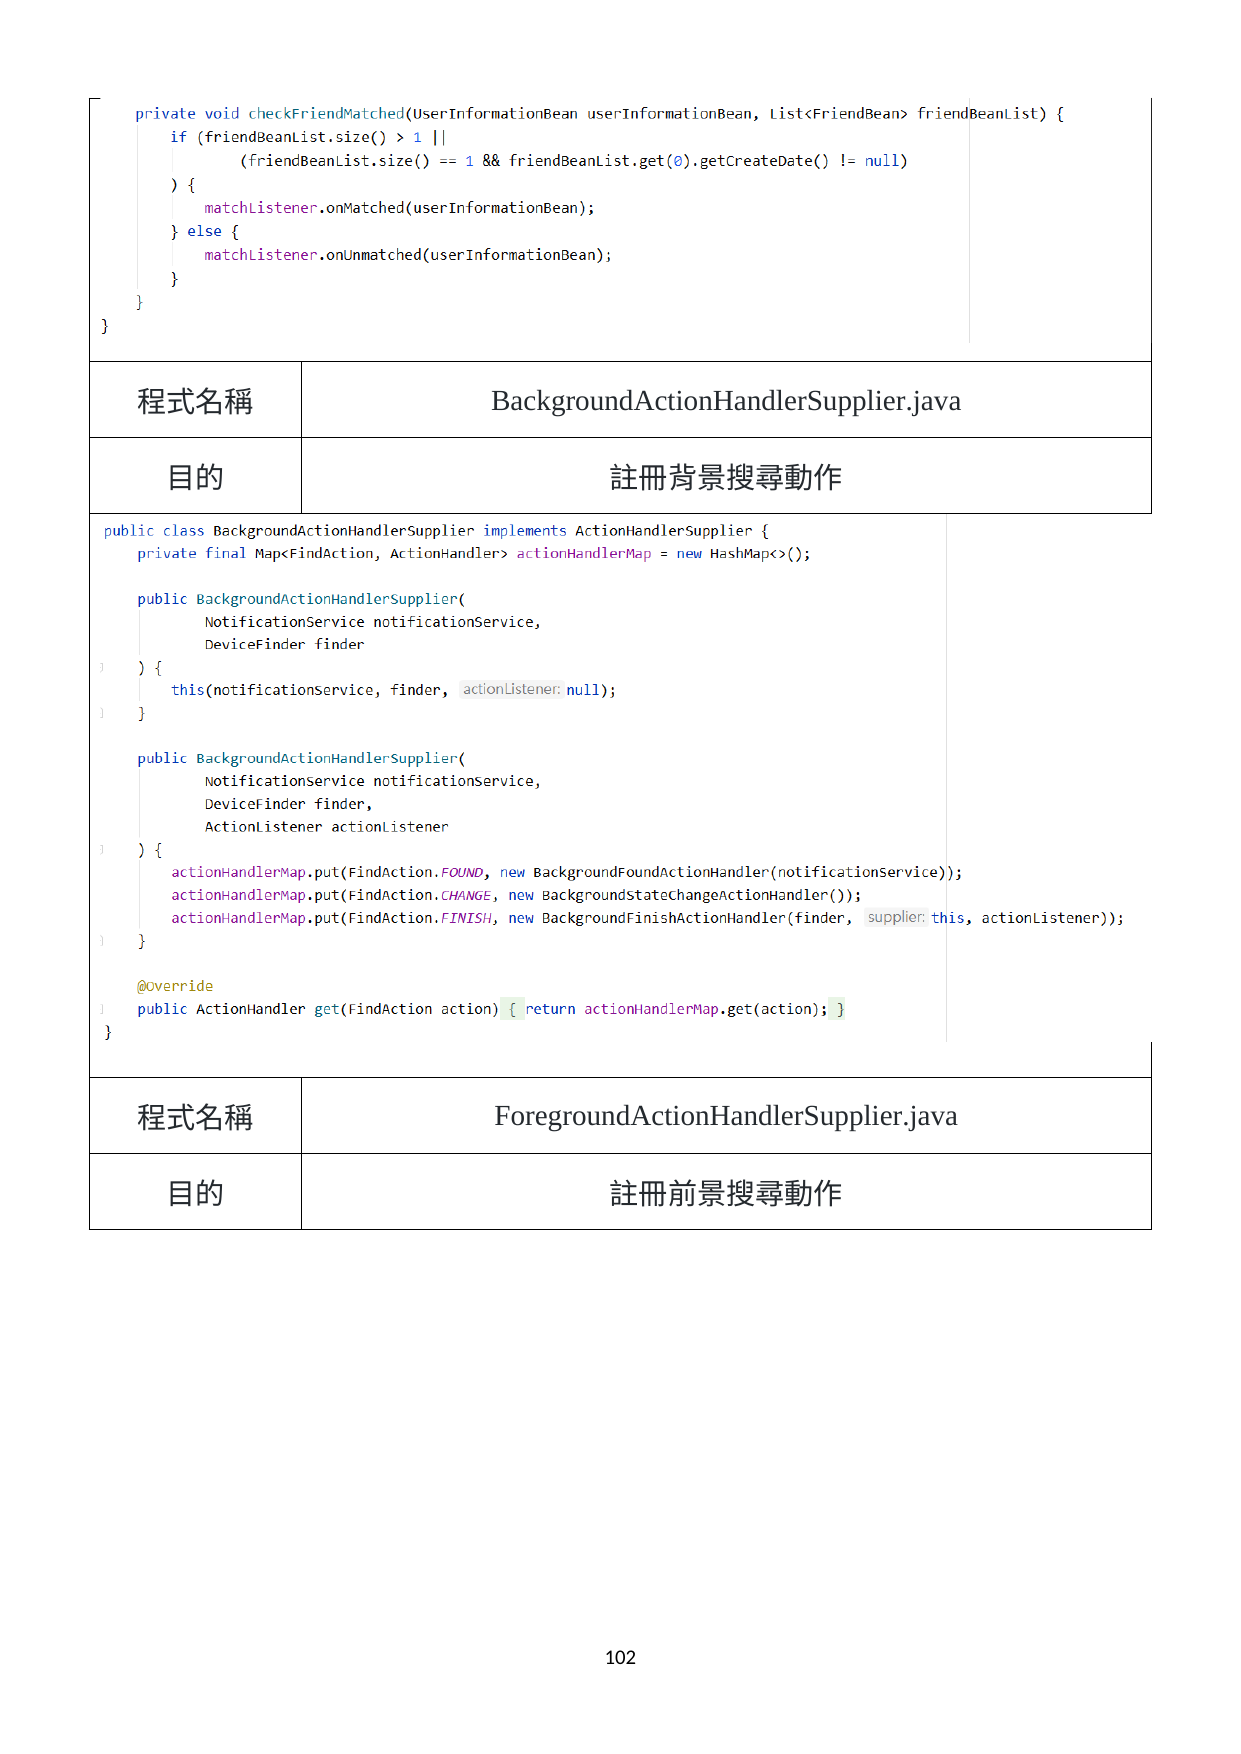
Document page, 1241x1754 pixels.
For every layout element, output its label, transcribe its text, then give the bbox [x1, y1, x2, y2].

table_cell 註冊背景搜尋動作 [302, 438, 1151, 513]
table_cell [90, 514, 1151, 1077]
table_cell 註冊前景搜尋動作 [302, 1154, 1151, 1229]
table_cell [90, 99, 1151, 361]
picture [100, 98, 1152, 343]
picture [100, 514, 1164, 1042]
table_cell 目的 [90, 438, 301, 513]
table_cell 程式名稱 [90, 1078, 301, 1153]
table_cell 目的 [90, 1154, 301, 1229]
table_cell 程式名稱 [90, 362, 301, 437]
table_cell BackgroundActionHandlerSupplier.java [302, 362, 1151, 437]
table_cell ForegroundActionHandlerSupplier.java [302, 1078, 1151, 1153]
